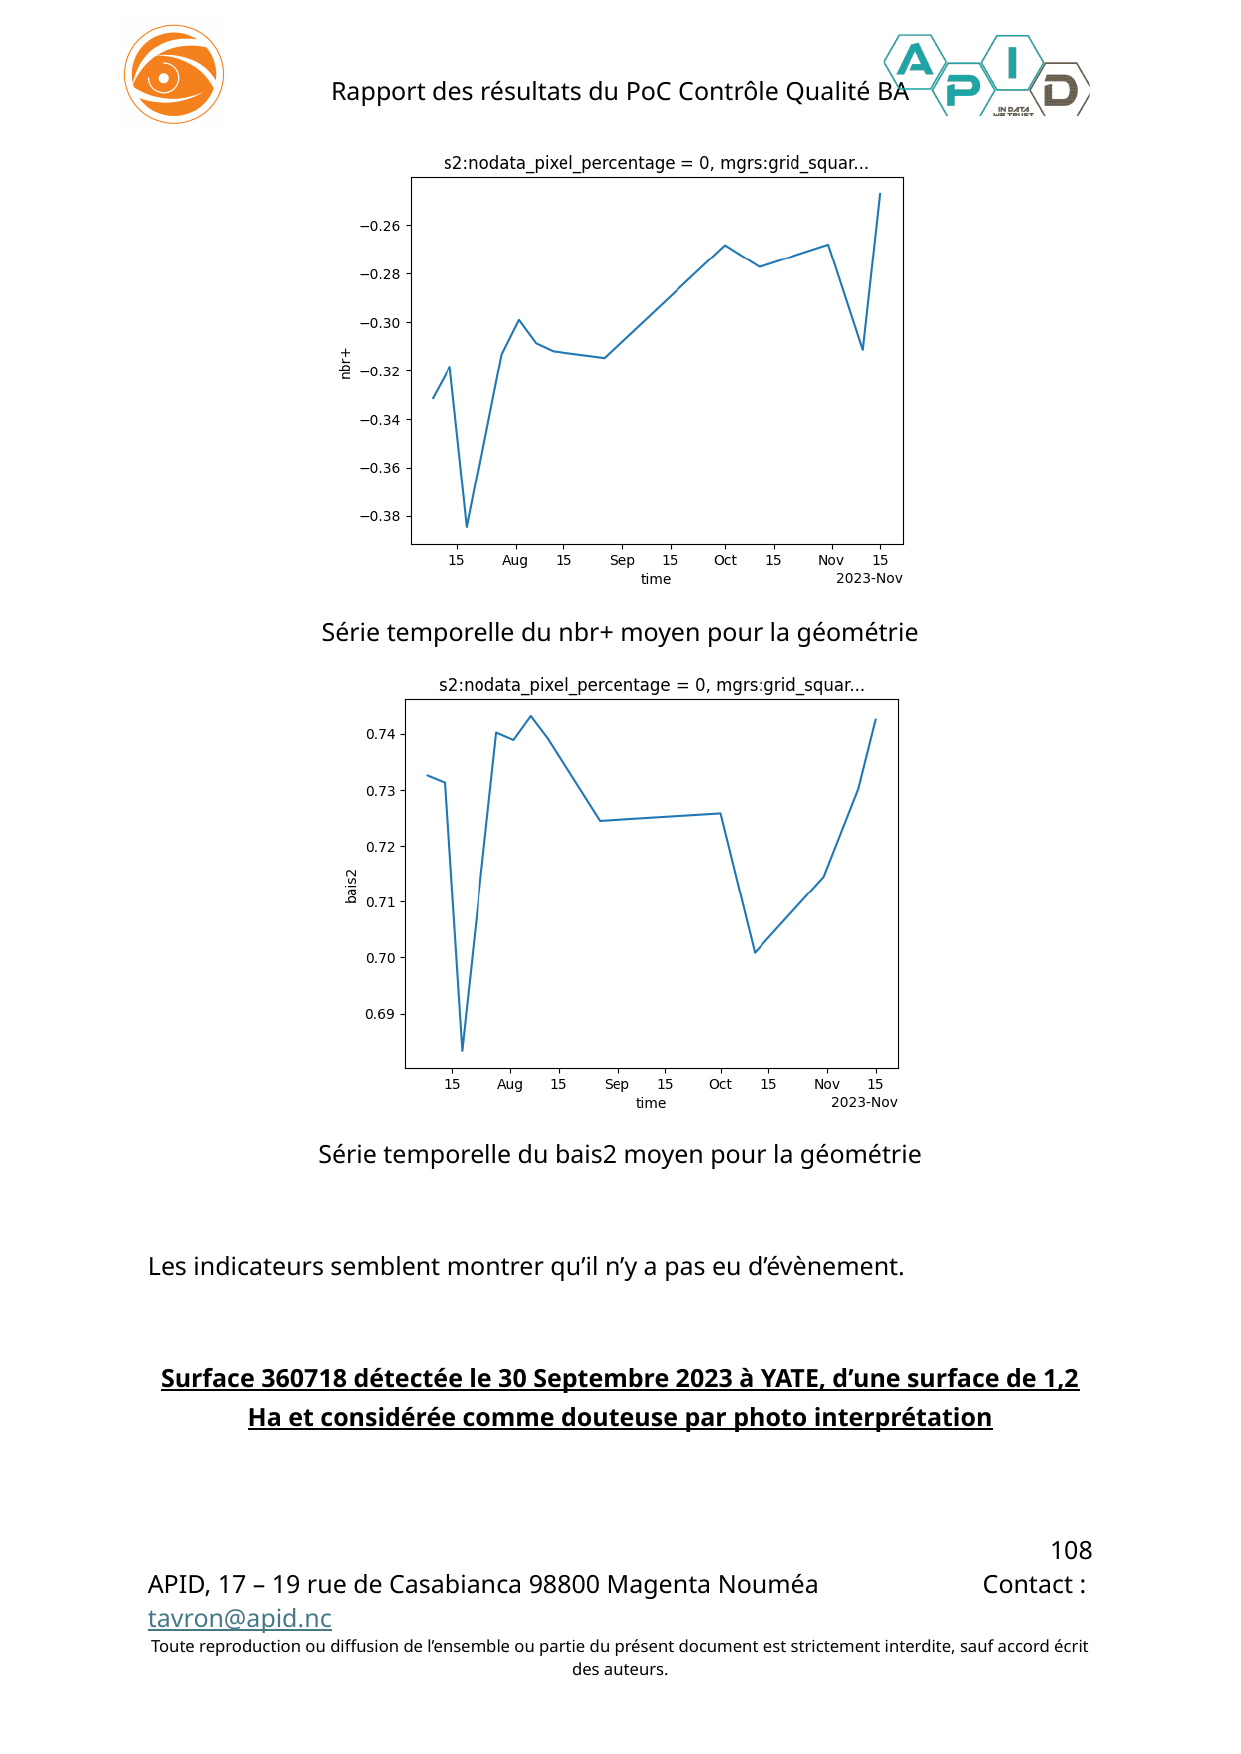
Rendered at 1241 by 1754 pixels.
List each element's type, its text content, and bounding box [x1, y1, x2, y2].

text Série temporelle du bais2 moyen pour la géométrie [148, 1137, 1093, 1171]
picture [883, 34, 1090, 116]
text Les indicateurs semblent montrer qu’il n’y a pas eu d’évènement. [148, 1248, 1093, 1283]
picture [337, 670, 903, 1116]
text Surface 360718 détectée le 30 Septembre 2023 à YATE, d’une surface de 1,2 Ha et considérée comme douteuse par photo interprétation [148, 1360, 1093, 1433]
text Série temporelle du nbr+ moyen pour la géométrie [148, 615, 1093, 649]
picture [332, 147, 908, 593]
